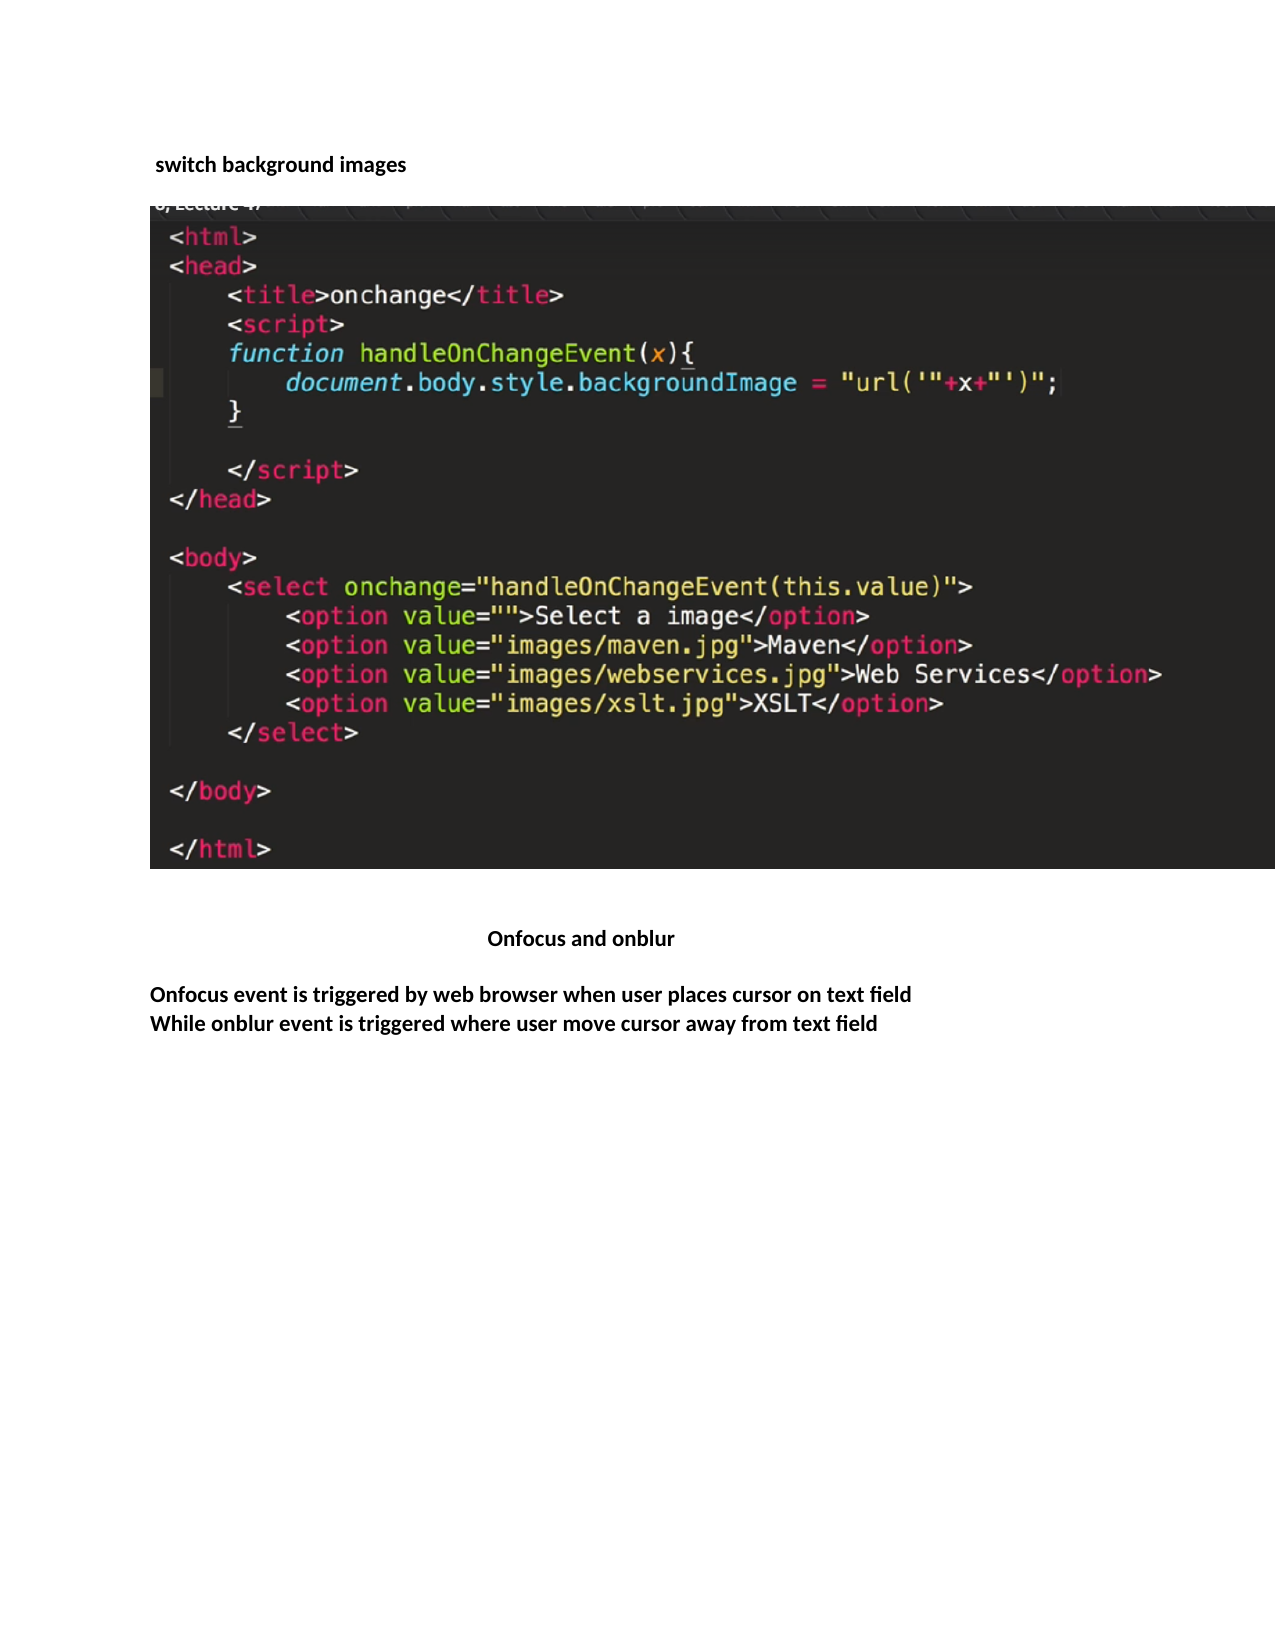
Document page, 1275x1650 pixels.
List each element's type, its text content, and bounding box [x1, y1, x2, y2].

text Onfocus event is triggered by web browser when user places cursor on text field [150, 981, 1275, 1009]
text Onfocus and onblur [487, 924, 1275, 953]
text switch background images [150, 150, 1275, 178]
picture [150, 206, 1275, 869]
text While onblur event is triggered where user move cursor away from text field [150, 1009, 1275, 1037]
